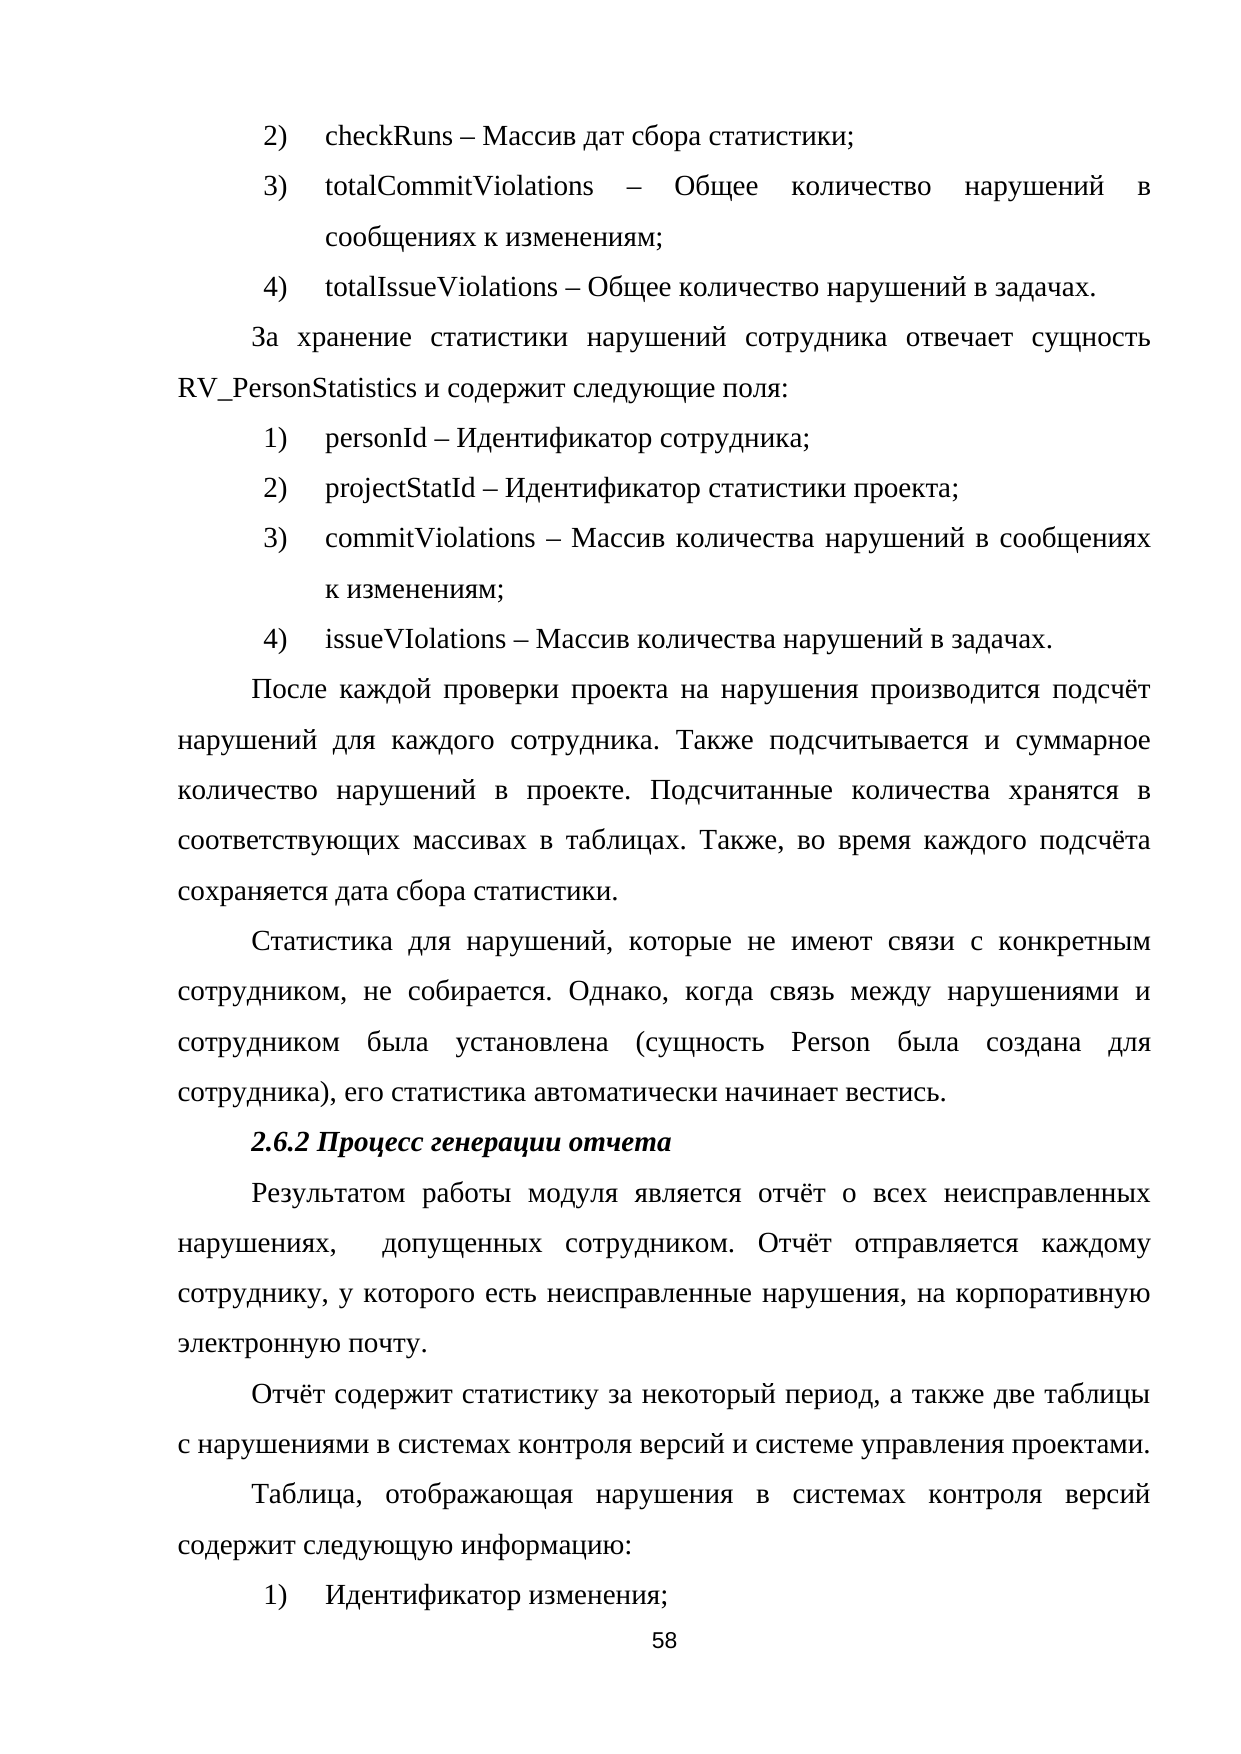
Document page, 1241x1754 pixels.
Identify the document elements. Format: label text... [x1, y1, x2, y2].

text Результатом работы модуля является отчёт о всех неисправленных нарушениях, допущенных сотрудником. Отчёт отправляется каждому сотруднику, у которого есть неисправленные нарушения, на корпоративную электронную почту. [177, 1175, 1152, 1359]
list personId – Идентификатор сотрудника; [287, 420, 1152, 453]
text Статистика для нарушений, которые не имеют связи с конкретным сотрудником, не собирается. Однако, когда связь между нарушениями и сотрудником была установлена (сущность Person была создана для сотрудника), его статистика автоматически начинает вестись. [177, 923, 1152, 1108]
list checkRuns – Массив дат сбора статистики; [287, 118, 1152, 152]
list issueVIolations – Массив количества нарушений в задачах. [287, 621, 1152, 655]
list totalIssueViolations – Общее количество нарушений в задачах. [287, 269, 1152, 303]
text За хранение статистики нарушений сотрудника отвечает сущность RV_PersonStatistics и содержит следующие поля: [177, 319, 1152, 403]
subtitle 2.6.2 Процесс генерации отчета [177, 1124, 1152, 1158]
list projectStatId – Идентификатор статистики проекта; [287, 470, 1152, 504]
text Отчёт содержит статистику за некоторый период, а также две таблицы с нарушениями в системах контроля версий и системе управления проектами. [177, 1376, 1152, 1460]
list commitViolations – Массив количества нарушений в сообщениях к изменениям; [287, 521, 1152, 604]
text Таблица, отображающая нарушения в системах контроля версий содержит следующую информацию: [177, 1477, 1152, 1560]
list Идентификатор изменения; [287, 1577, 1152, 1611]
text После каждой проверки проекта на нарушения производится подсчёт нарушений для каждого сотрудника. Также подсчитывается и суммарное количество нарушений в проекте. Подсчитанные количества хранятся в соответствующих массивах в таблицах. Также, во время каждого подсчёта сохраняется дата сбора статистики. [177, 672, 1152, 906]
list totalCommitViolations – Общее количество нарушений в сообщениях к изменениям; [287, 168, 1152, 252]
